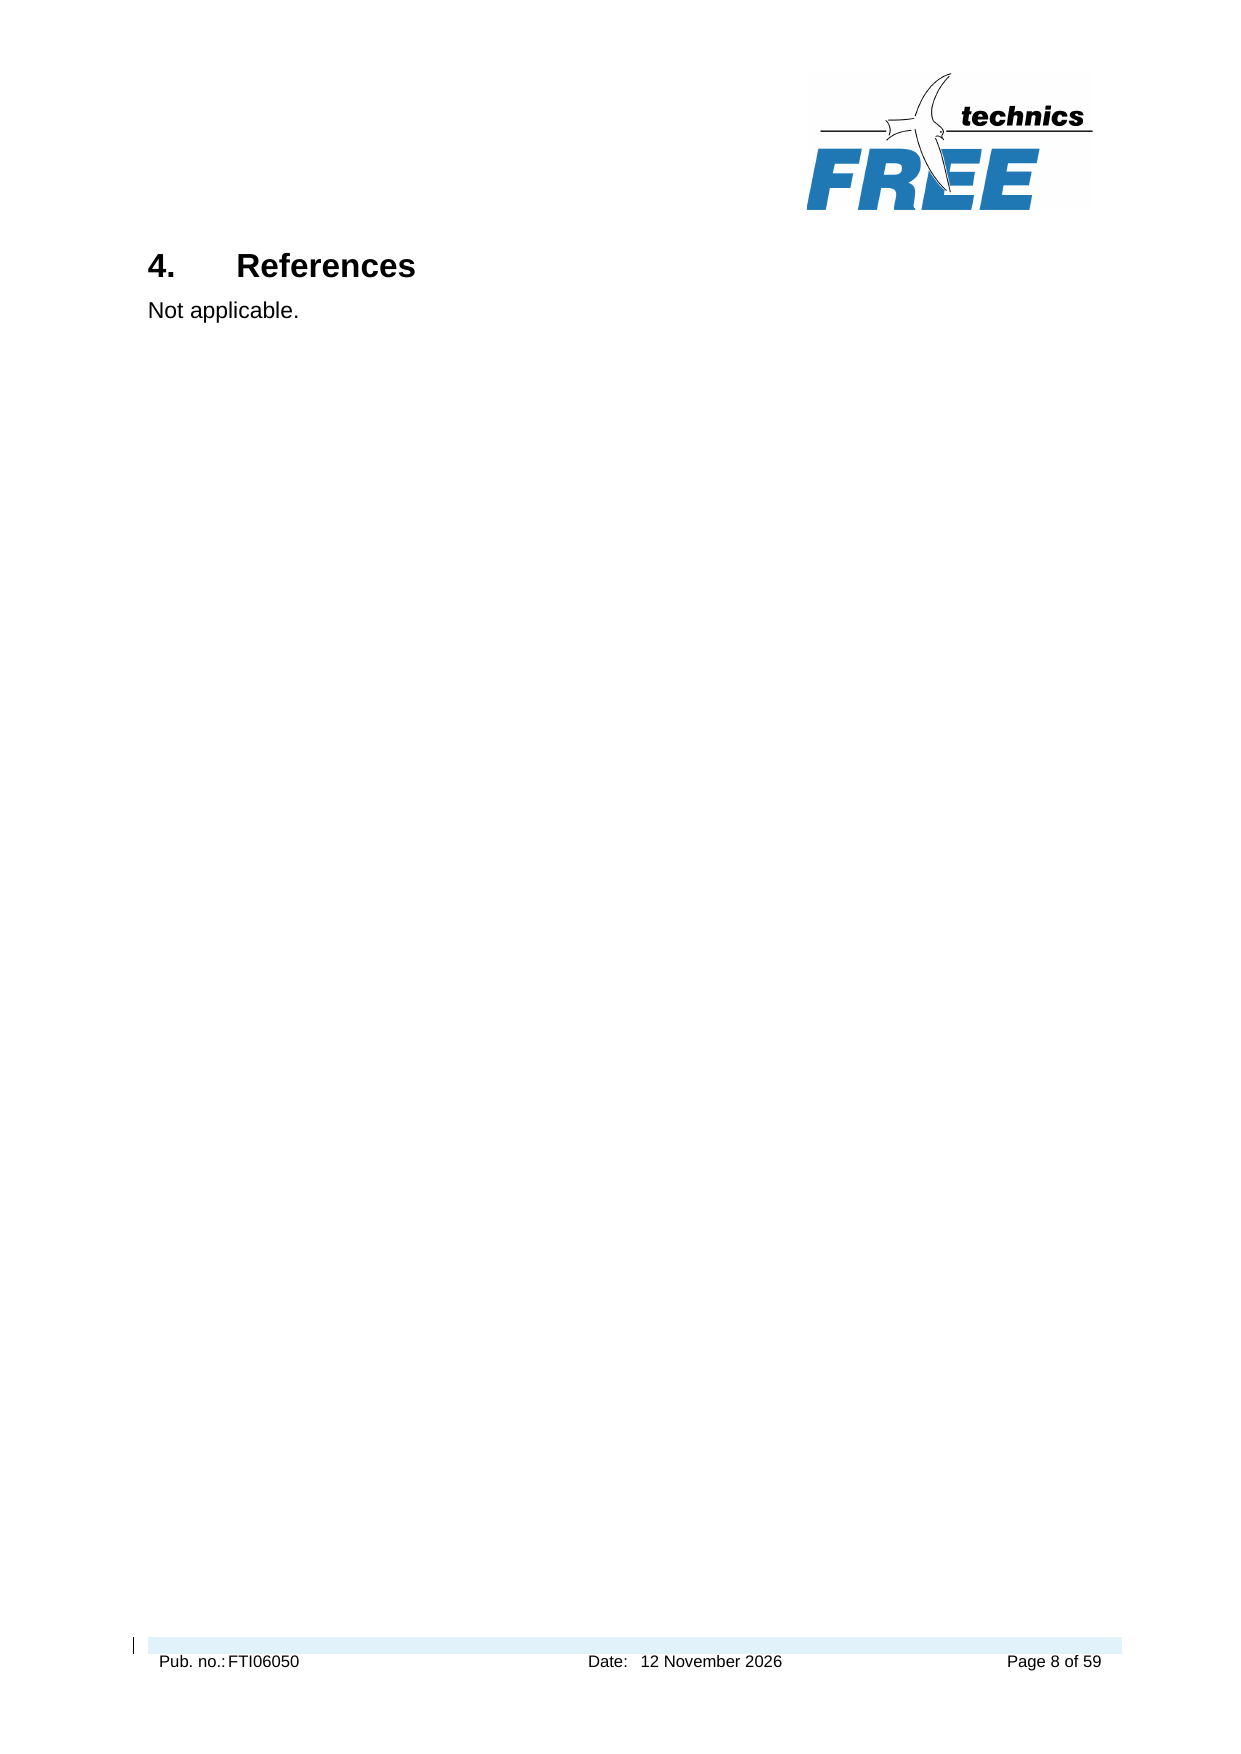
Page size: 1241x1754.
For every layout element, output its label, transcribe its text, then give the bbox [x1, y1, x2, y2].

list Not applicable. [148, 297, 1093, 323]
picture [806, 73, 1093, 210]
subtitle References [148, 235, 1093, 285]
